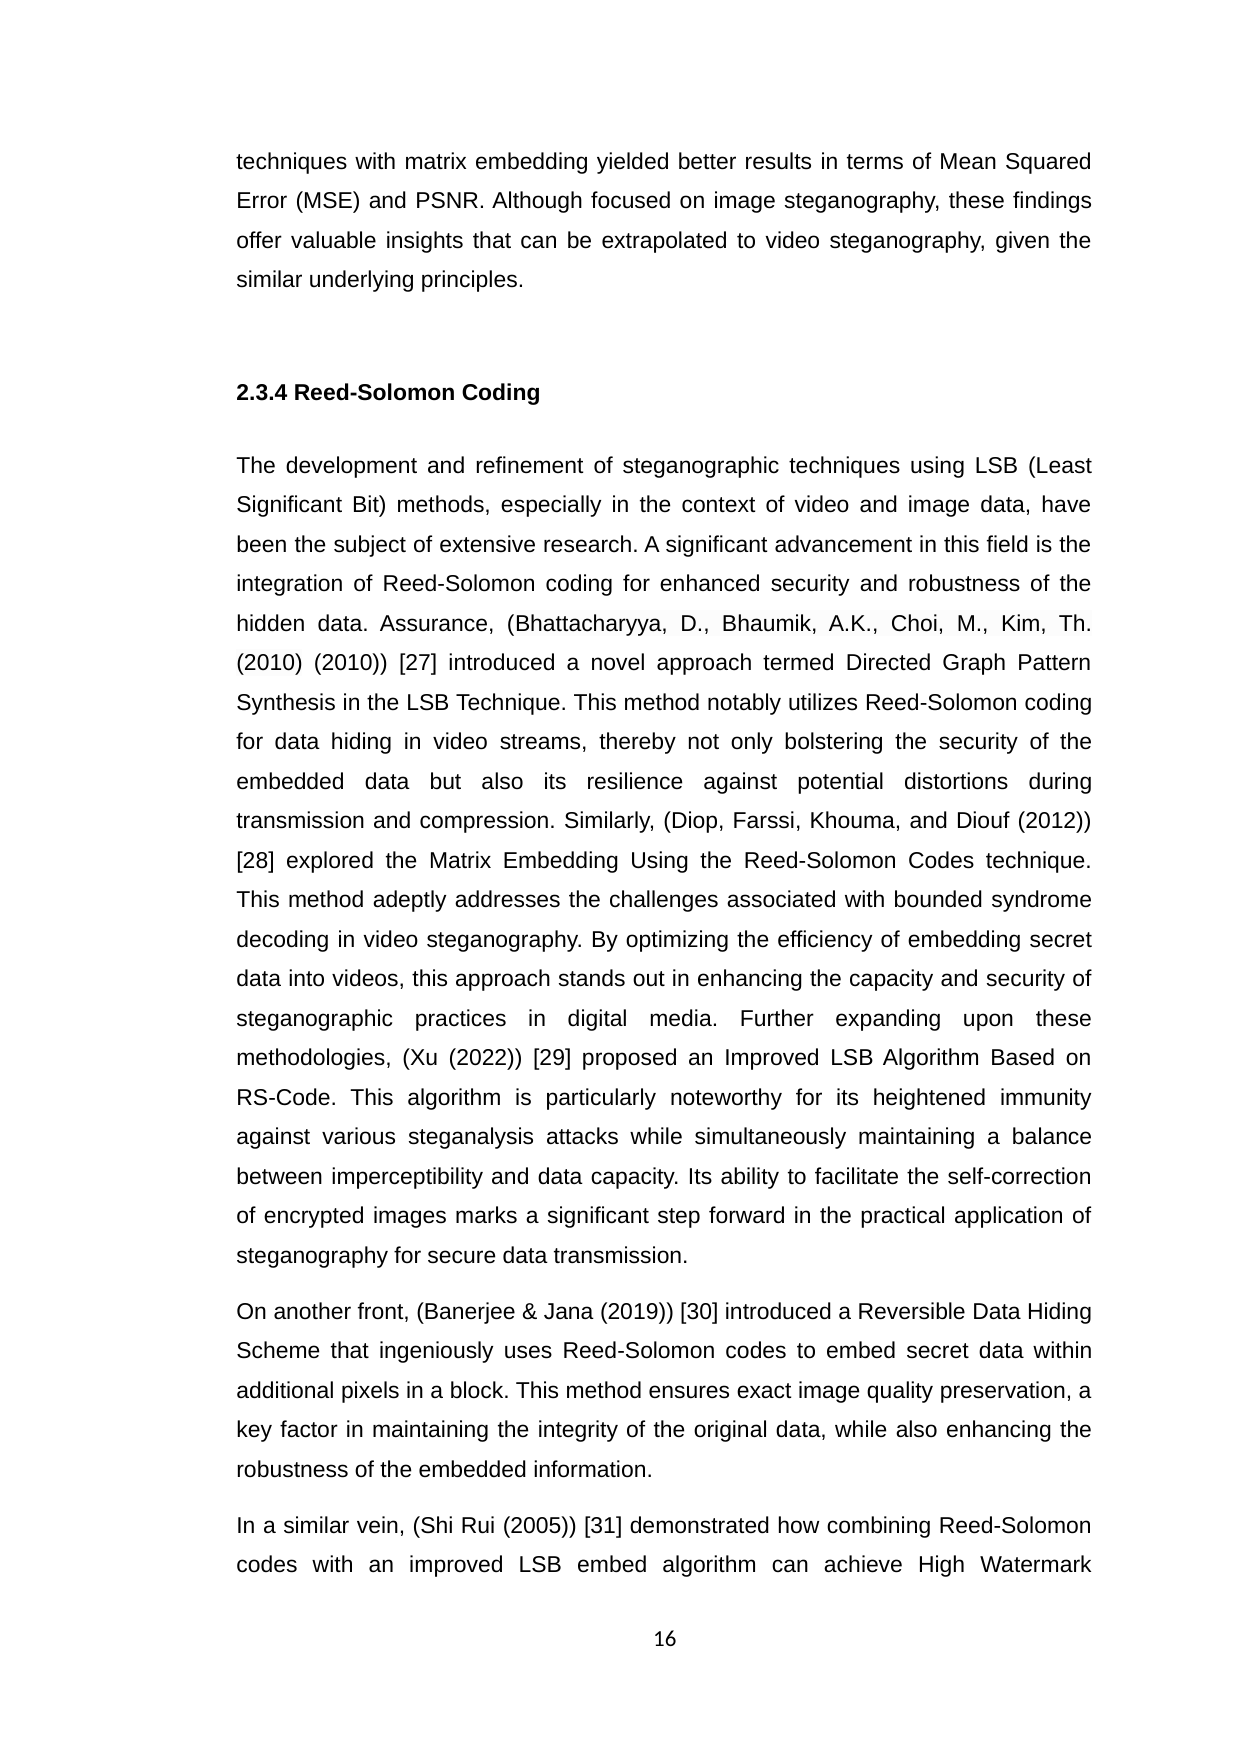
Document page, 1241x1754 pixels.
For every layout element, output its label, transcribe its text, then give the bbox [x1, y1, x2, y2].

subtitle 2.3.4 Reed-Solomon Coding [236, 378, 1092, 405]
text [236, 1512, 1092, 1578]
text On another front, (Banerjee & Jana (2019)) [30] introduced a Reversible Data Hiding Scheme that ingeniously uses Reed-Solomon codes to embed secret data within additional pixels in a block. This method ensures exact image quality preservation, a key factor in maintaining the integrity of the original data, while also enhancing the robustness of the embedded information. [236, 1298, 1092, 1482]
text The development and refinement of steganographic techniques using LSB (Least Significant Bit) methods, especially in the context of video and image data, have been the subject of extensive research. A significant advancement in this field is the integration of Reed-Solomon coding for enhanced security and robustness of the hidden data. Assurance, (Bhattacharyya, D., Bhaumik, A.K., Choi, M., Kim, Th. (2010) (2010)) [27] introduced a novel approach termed Directed Graph Pattern Synthesis in the LSB Technique. This method notably utilizes Reed-Solomon coding for data hiding in video streams, thereby not only bolstering the security of the embedded data but also its resilience against potential distortions during transmission and compression. Similarly, (Diop, Farssi, Khouma, and Diouf (2012)) [28] explored the Matrix Embedding Using the Reed-Solomon Codes technique. This method adeptly addresses the challenges associated with bounded syndrome decoding in video steganography. By optimizing the efficiency of embedding secret data into videos, this approach stands out in enhancing the capacity and security of steganographic practices in digital media. Further expanding upon these methodologies, (Xu (2022)) [29] proposed an Improved LSB Algorithm Based on RS-Code. This algorithm is particularly noteworthy for its heightened immunity against various steganalysis attacks while simultaneously maintaining a balance between imperceptibility and data capacity. Its ability to facilitate the self-correction of encrypted images marks a significant step forward in the practical application of steganography for secure data transmission. [236, 452, 1092, 1268]
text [236, 148, 1092, 292]
